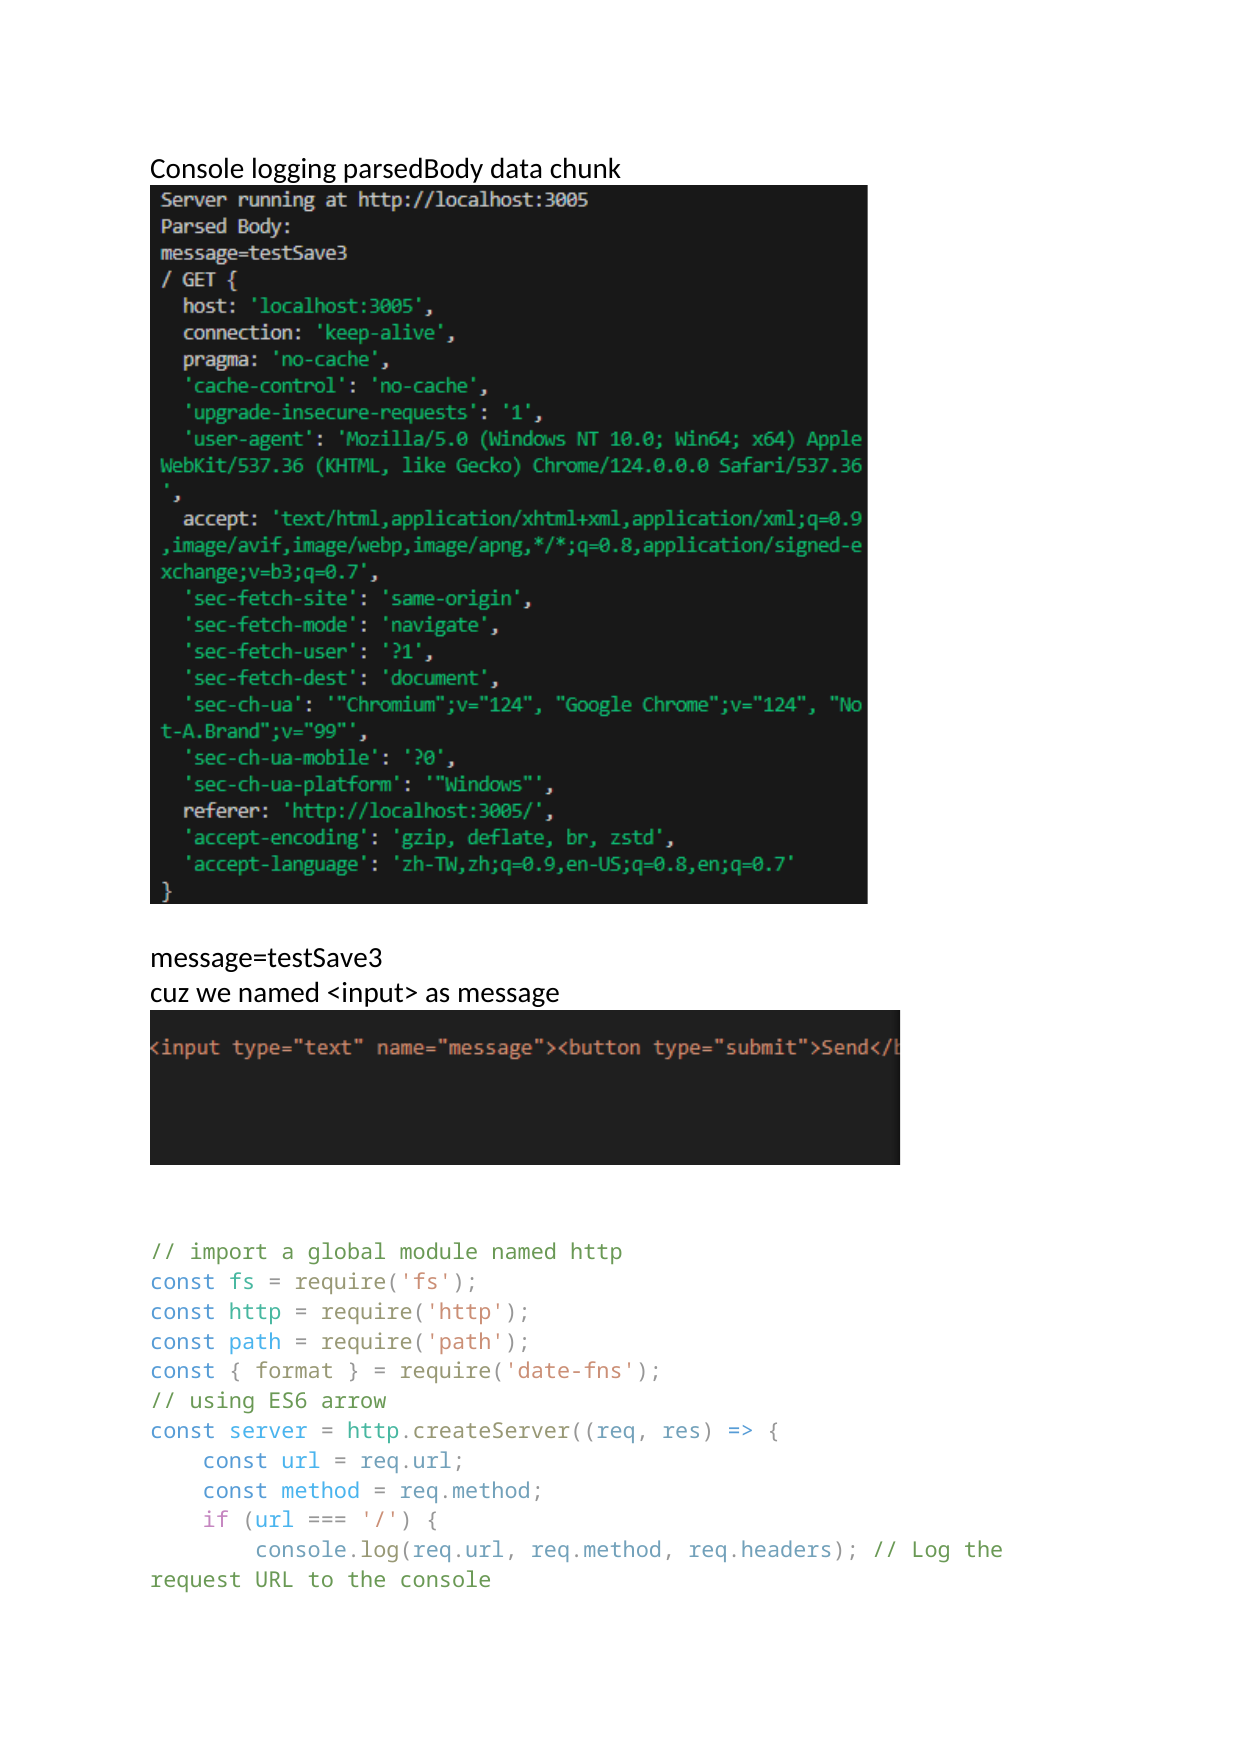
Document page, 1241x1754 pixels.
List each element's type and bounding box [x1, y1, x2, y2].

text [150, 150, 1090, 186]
picture [150, 185, 868, 904]
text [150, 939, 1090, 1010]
picture [150, 1010, 901, 1165]
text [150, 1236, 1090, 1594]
